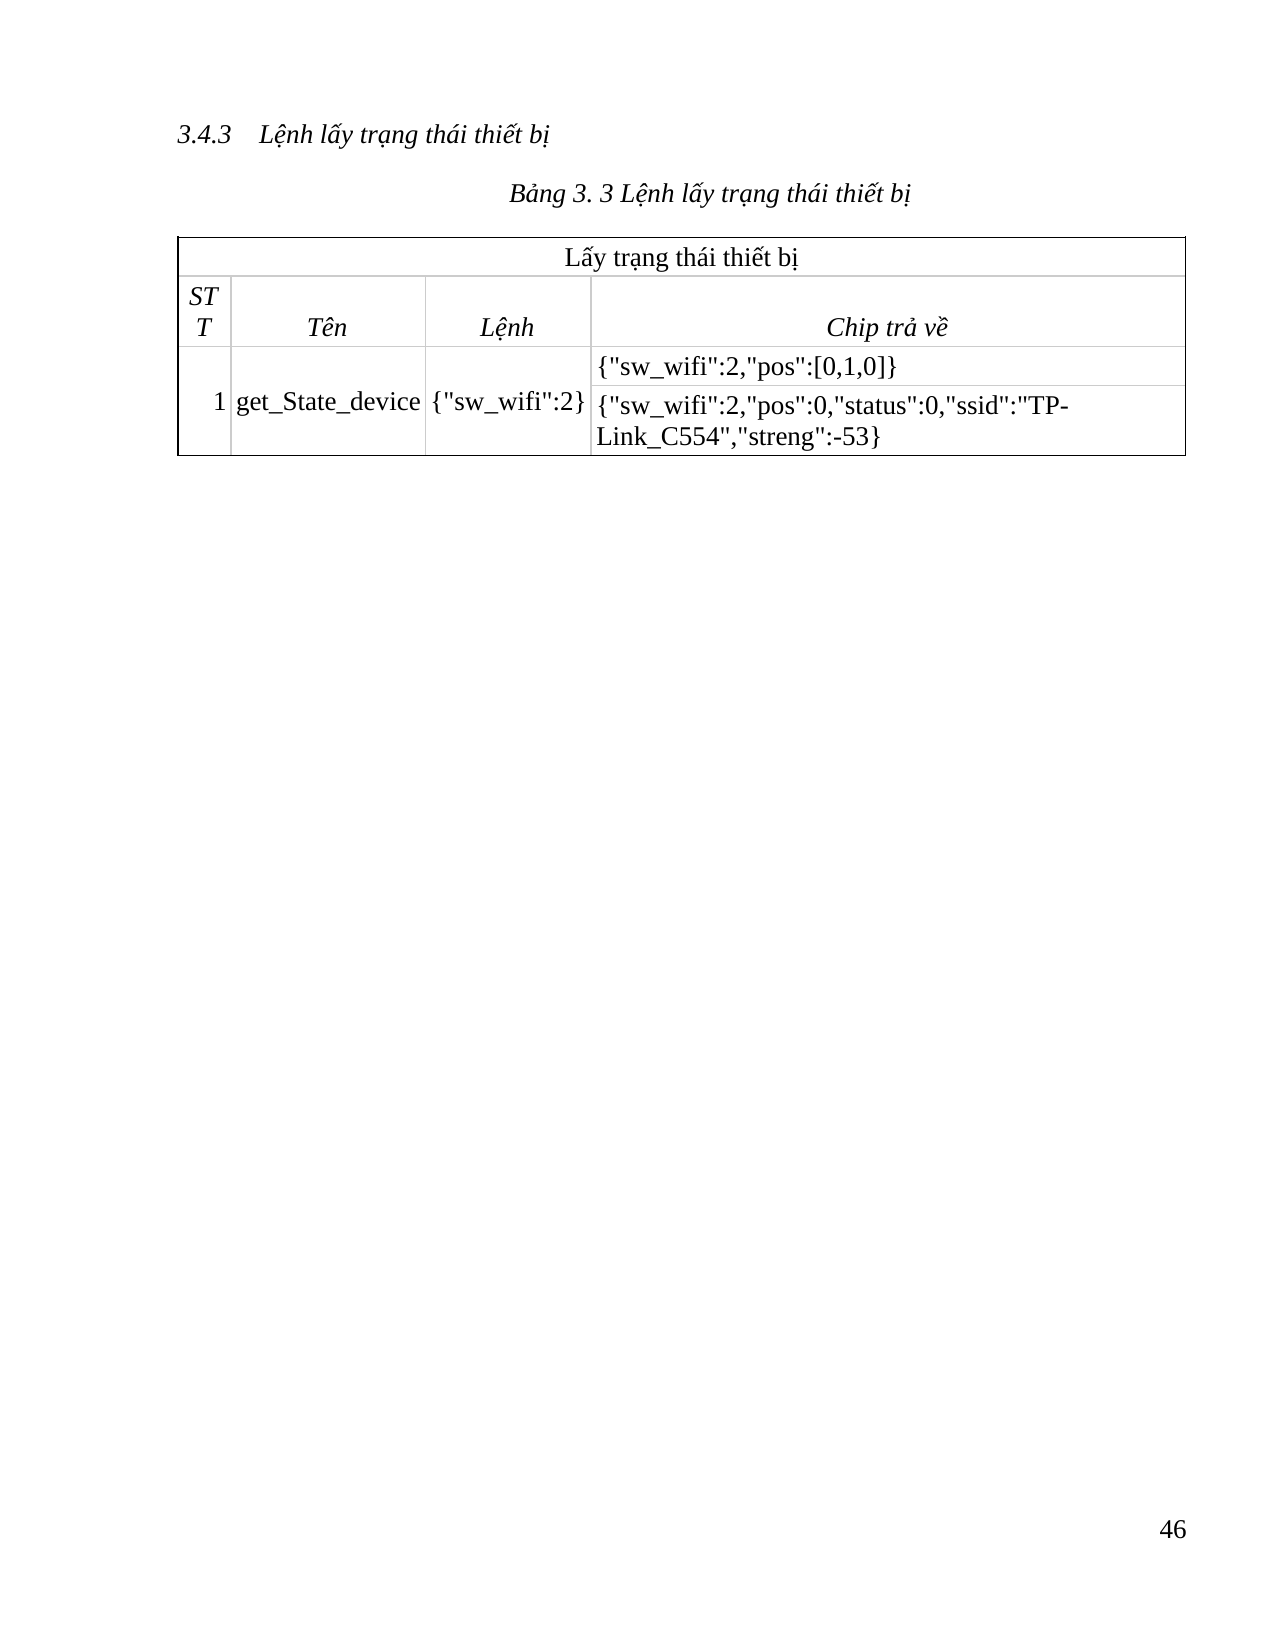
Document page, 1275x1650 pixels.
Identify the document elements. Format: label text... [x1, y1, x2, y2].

table_cell Tên [232, 277, 425, 346]
table_cell {"sw_wifi":2,"pos":[0,1,0]} [592, 347, 1185, 384]
table_cell 1 [179, 347, 230, 454]
subtitle Lệnh lấy trạng thái thiết bị [177, 118, 1186, 149]
table_cell get_State_device [232, 347, 425, 454]
table_cell Chip trả về [592, 277, 1185, 346]
table_cell STT [179, 277, 230, 346]
table_header Lấy trạng thái thiết bị [179, 238, 1185, 275]
table_cell Lệnh [426, 277, 590, 346]
table_cell {"sw_wifi":2,"pos":0,"status":0,"ssid":"TP-Link_C554","streng":-53} [592, 386, 1185, 454]
table_cell {"sw_wifi":2} [426, 347, 590, 454]
